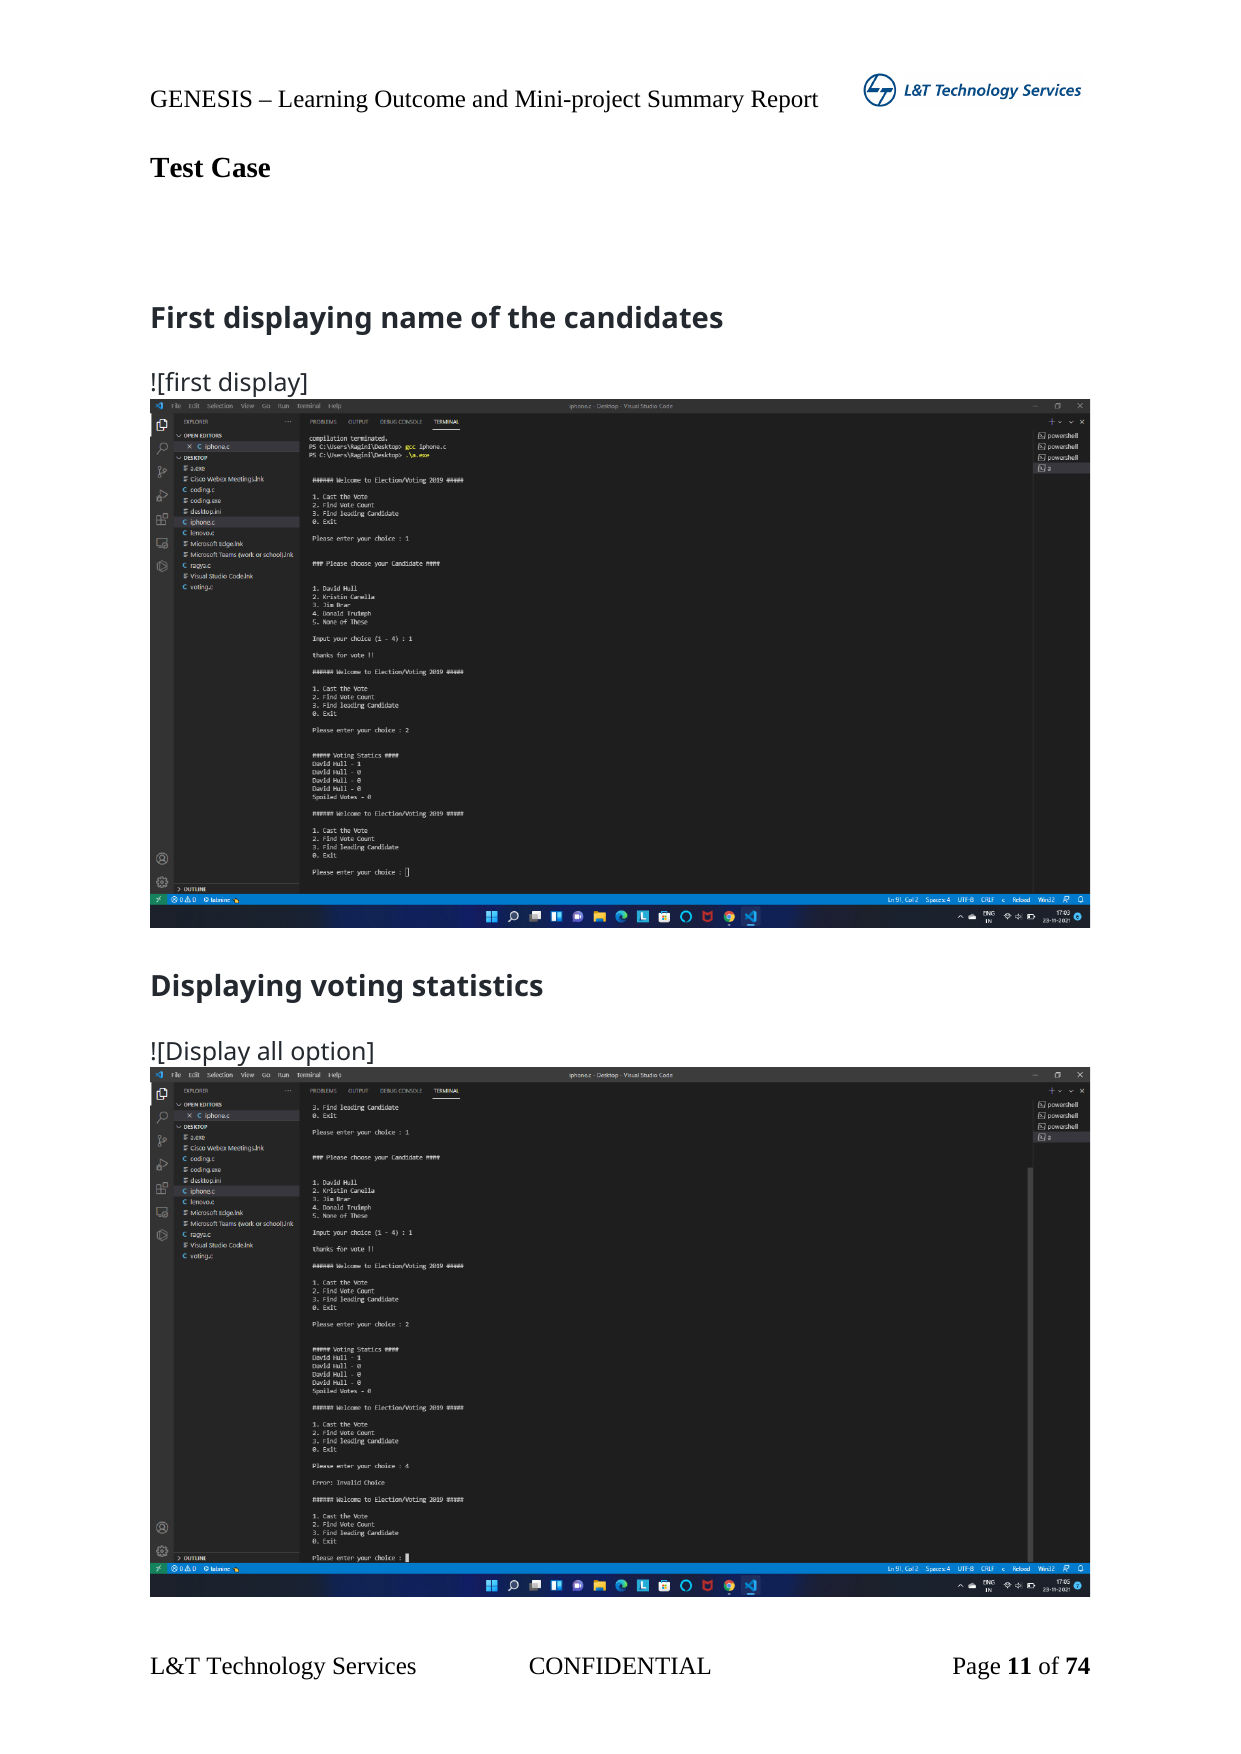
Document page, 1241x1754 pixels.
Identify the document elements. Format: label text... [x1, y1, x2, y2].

picture [150, 1067, 1091, 1597]
picture [150, 399, 1091, 928]
text ![first display] [150, 365, 1090, 399]
subtitle First displaying name of the candidates [150, 297, 1090, 337]
subtitle Test Case [150, 150, 1090, 183]
picture [862, 73, 1082, 107]
subtitle Displaying voting statistics [150, 965, 1090, 1005]
text ![Display all option] [150, 1033, 1090, 1067]
